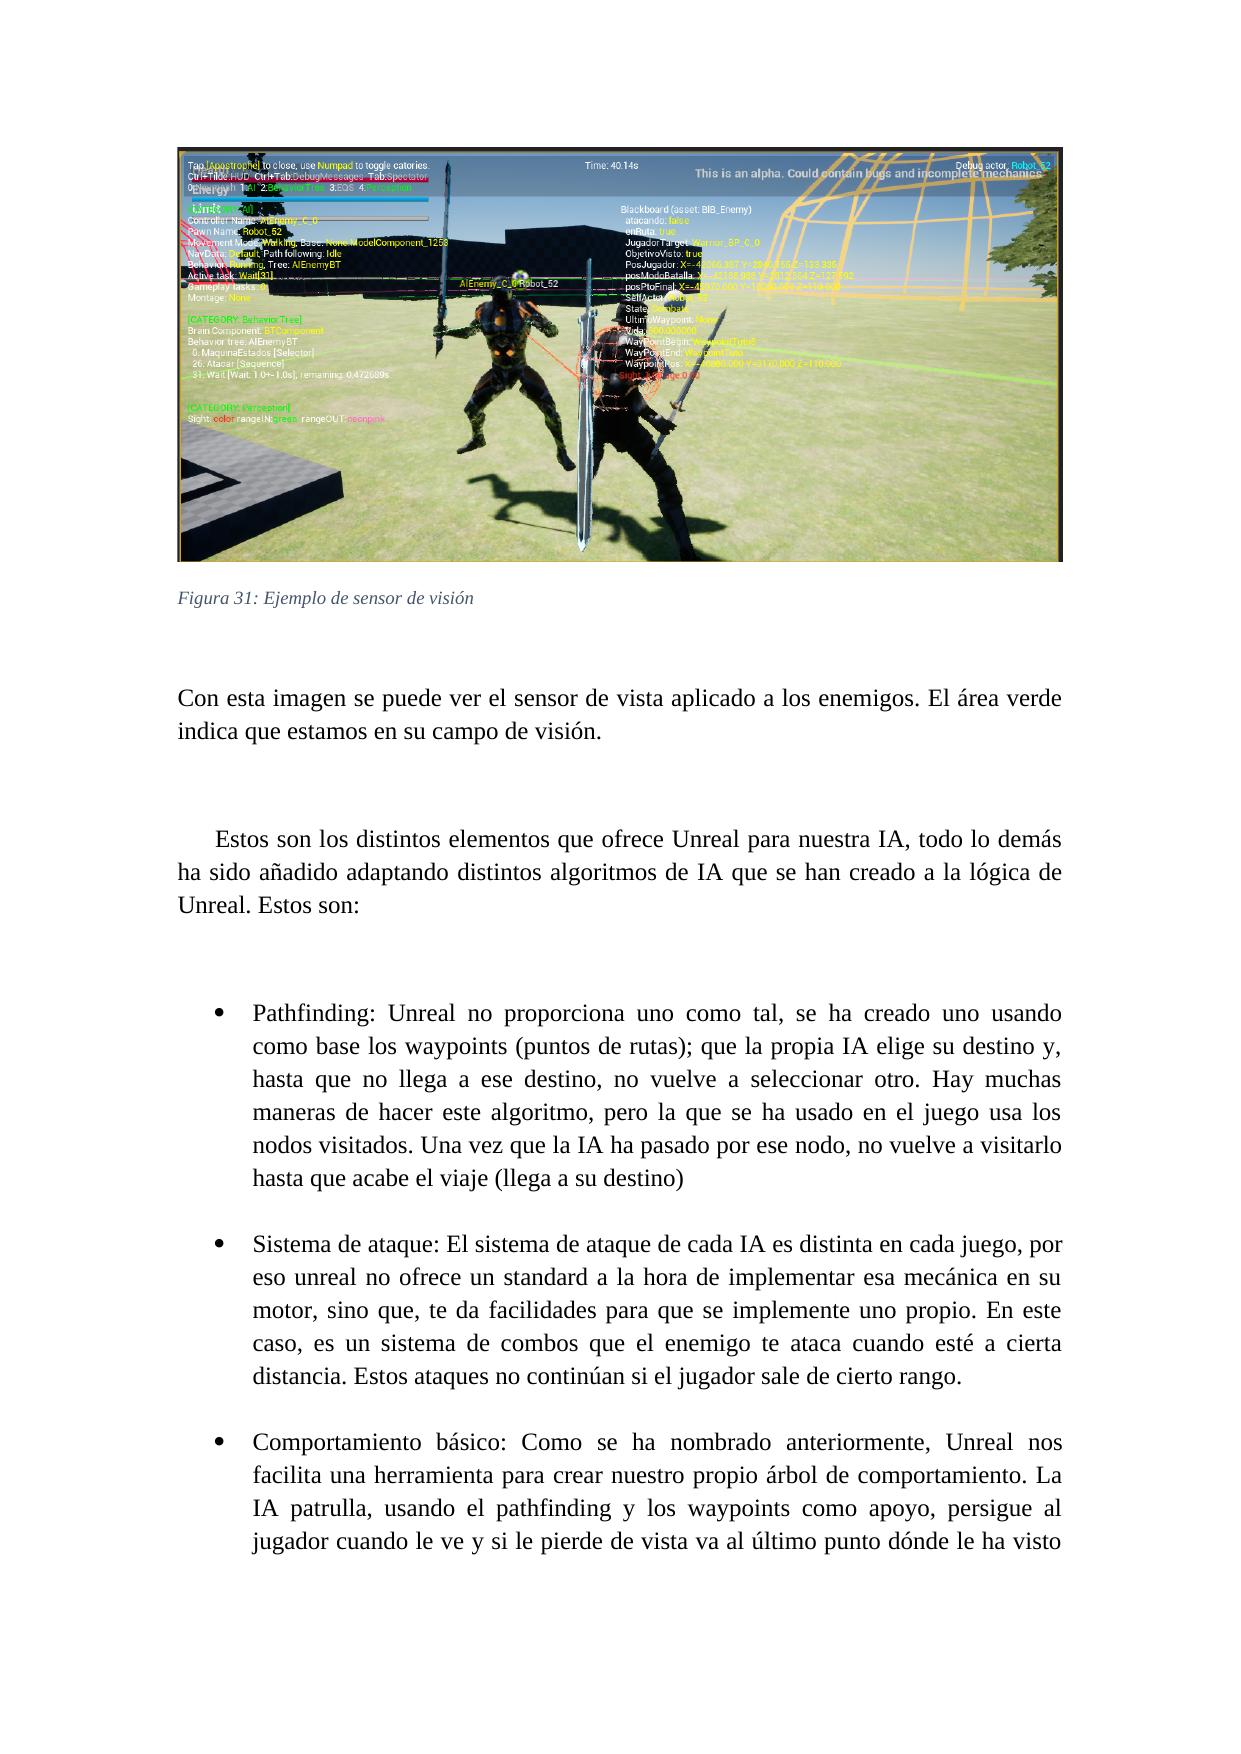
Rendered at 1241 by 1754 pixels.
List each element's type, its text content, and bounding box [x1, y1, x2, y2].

list Pathfinding: Unreal no proporciona uno como tal, se ha creado uno usando como base los waypoints (puntos de rutas); que la propia IA elige su destino y, hasta que no llega a ese destino, no vuelve a seleccionar otro. Hay muchas maneras de hacer este algoritmo, pero la que se ha usado en el juego usa los nodos visitados. Una vez que la IA ha pasado por ese nodo, no vuelve a visitarlo hasta que acabe el viaje (llega a su destino) [215, 998, 1063, 1192]
picture [177, 147, 1063, 562]
list Sistema de ataque: El sistema de ataque de cada IA es distinta en cada juego, por eso unreal no ofrece un standard a la hora de implementar esa mecánica en su motor, sino que, te da facilidades para que se implemente uno propio. En este caso, es un sistema de combos que el enemigo te ataca cuando esté a cierta distancia. Estos ataques no continúan si el jugador sale de cierto rango. [215, 1229, 1063, 1390]
text Con esta imagen se puede ver el sensor de vista aplicado a los enemigos. El área verde indica que estamos en su campo de visión. [177, 683, 1063, 745]
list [215, 1427, 1063, 1555]
text Estos son los distintos elementos que ofrece Unreal para nuestra IA, todo lo demás ha sido añadido adaptando distintos algoritmos de IA que se han creado a la lógica de Unreal. Estos son: [177, 824, 1063, 919]
